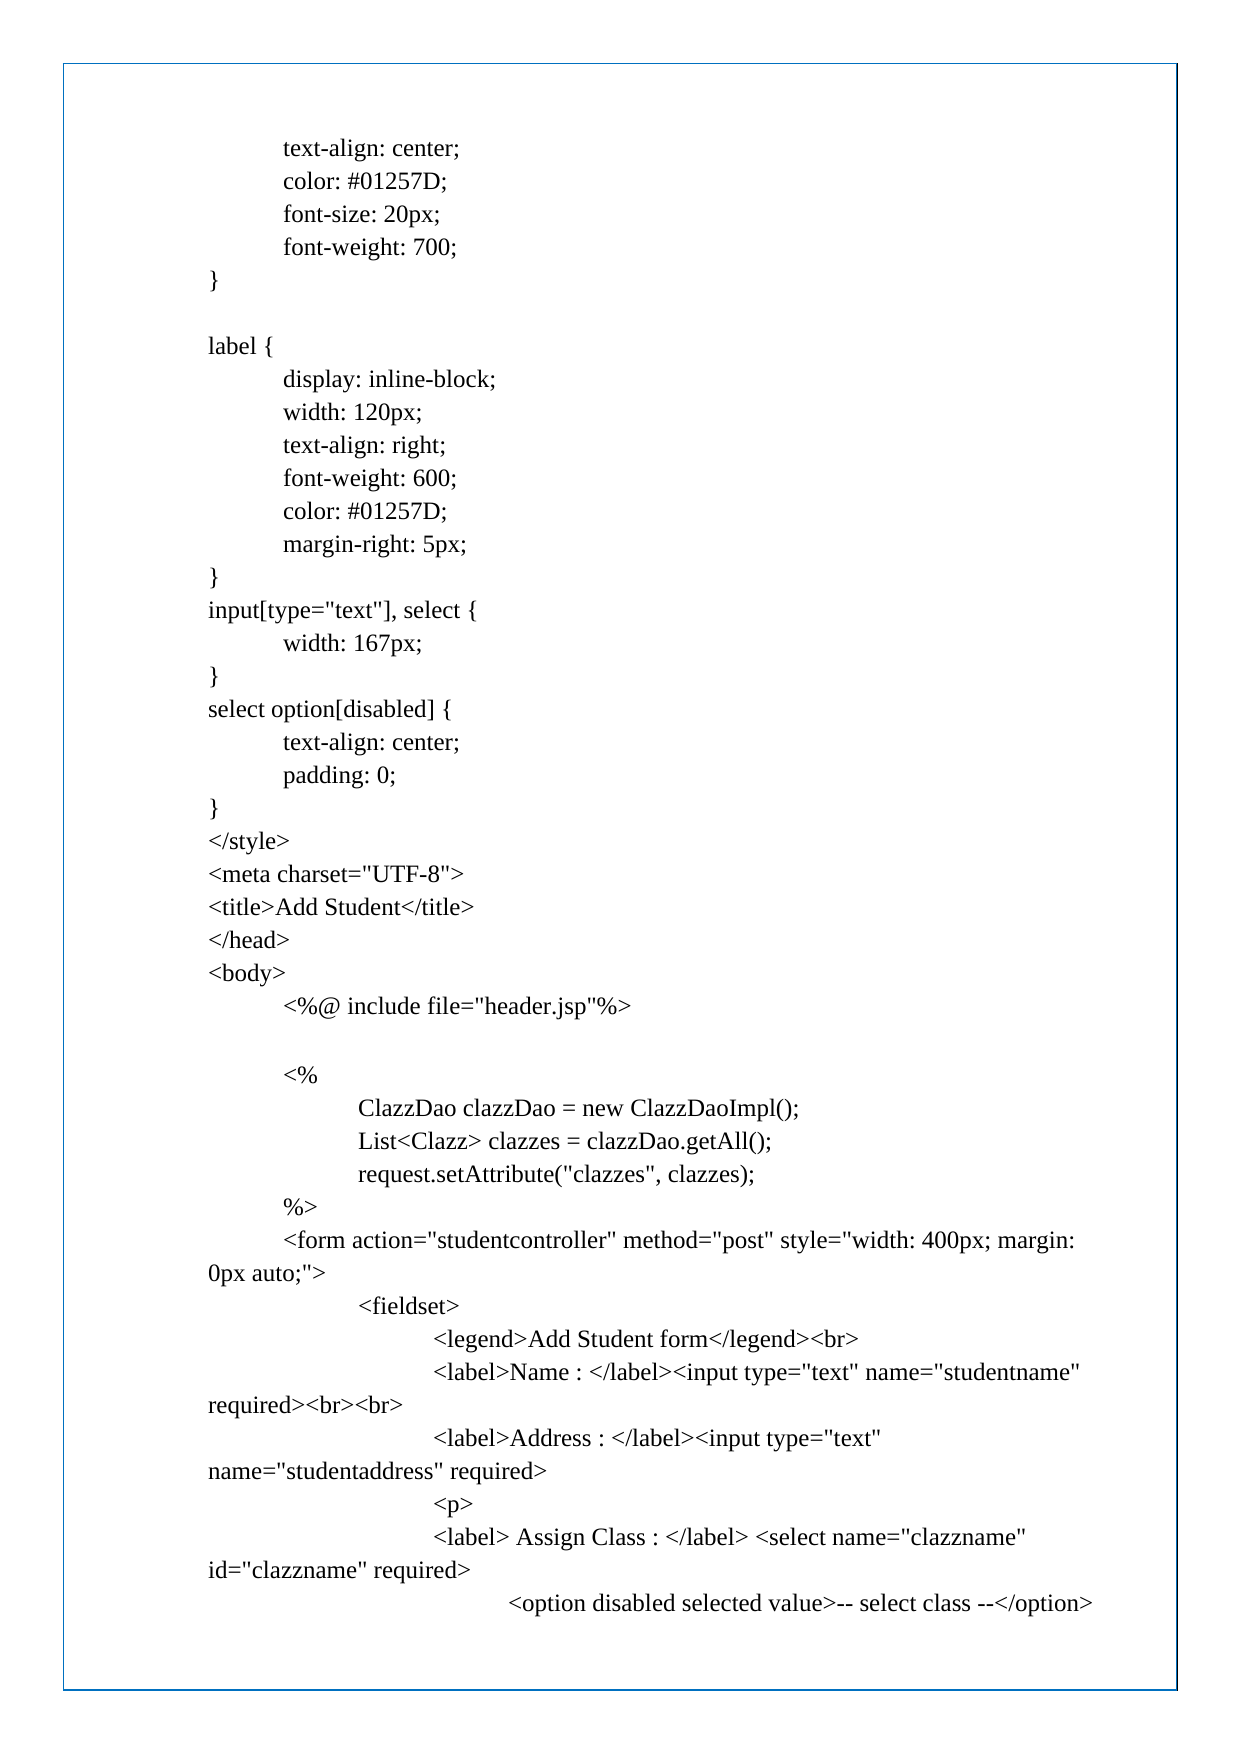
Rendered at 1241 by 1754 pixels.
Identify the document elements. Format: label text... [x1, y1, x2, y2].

list text-align: right; [208, 430, 1106, 459]
list font-weight: 700; [208, 232, 1106, 261]
list <label>Name : </label><input type="text" name="studentname" required><br><br> [208, 1357, 1106, 1419]
list <% [208, 1060, 1106, 1089]
list font-size: 20px; [208, 199, 1106, 228]
list display: inline-block; [208, 364, 1106, 393]
list request.setAttribute("clazzes", clazzes); [208, 1159, 1106, 1188]
list %> [208, 1192, 1106, 1221]
list width: 167px; [208, 628, 1106, 657]
list padding: 0; [208, 760, 1106, 789]
list <%@ include file="header.jsp"%> [208, 991, 1106, 1020]
list color: #01257D; [208, 496, 1106, 525]
list input[type="text"], select { [208, 595, 1106, 624]
list } [208, 661, 1106, 690]
list width: 120px; [208, 397, 1106, 426]
list <p> [208, 1489, 1106, 1518]
list <title>Add Student</title> [208, 892, 1106, 921]
list List<Clazz> clazzes = clazzDao.getAll(); [208, 1126, 1106, 1155]
list label { [208, 331, 1106, 360]
list </head> [208, 925, 1106, 954]
list <option disabled selected value>-- select class --</option> [208, 1588, 1106, 1617]
list <legend>Add Student form</legend><br> [208, 1324, 1106, 1353]
list } [208, 562, 1106, 591]
list </style> [208, 826, 1106, 855]
list select option[disabled] { [208, 694, 1106, 723]
list <body> [208, 958, 1106, 987]
list <label>Address : </label><input type="text" name="studentaddress" required> [208, 1423, 1106, 1485]
list margin-right: 5px; [208, 529, 1106, 558]
list <label> Assign Class : </label> <select name="clazzname" id="clazzname" required> [208, 1522, 1106, 1584]
list <meta charset="UTF-8"> [208, 859, 1106, 888]
list } [208, 793, 1106, 822]
list } [208, 265, 1106, 294]
list font-weight: 600; [208, 463, 1106, 492]
list <form action="studentcontroller" method="post" style="width: 400px; margin: 0px auto;"> [208, 1225, 1106, 1287]
list <fieldset> [208, 1291, 1106, 1320]
list ClazzDao clazzDao = new ClazzDaoImpl(); [208, 1093, 1106, 1122]
list color: #01257D; [208, 166, 1106, 195]
list text-align: center; [208, 133, 1106, 162]
list text-align: center; [208, 727, 1106, 756]
